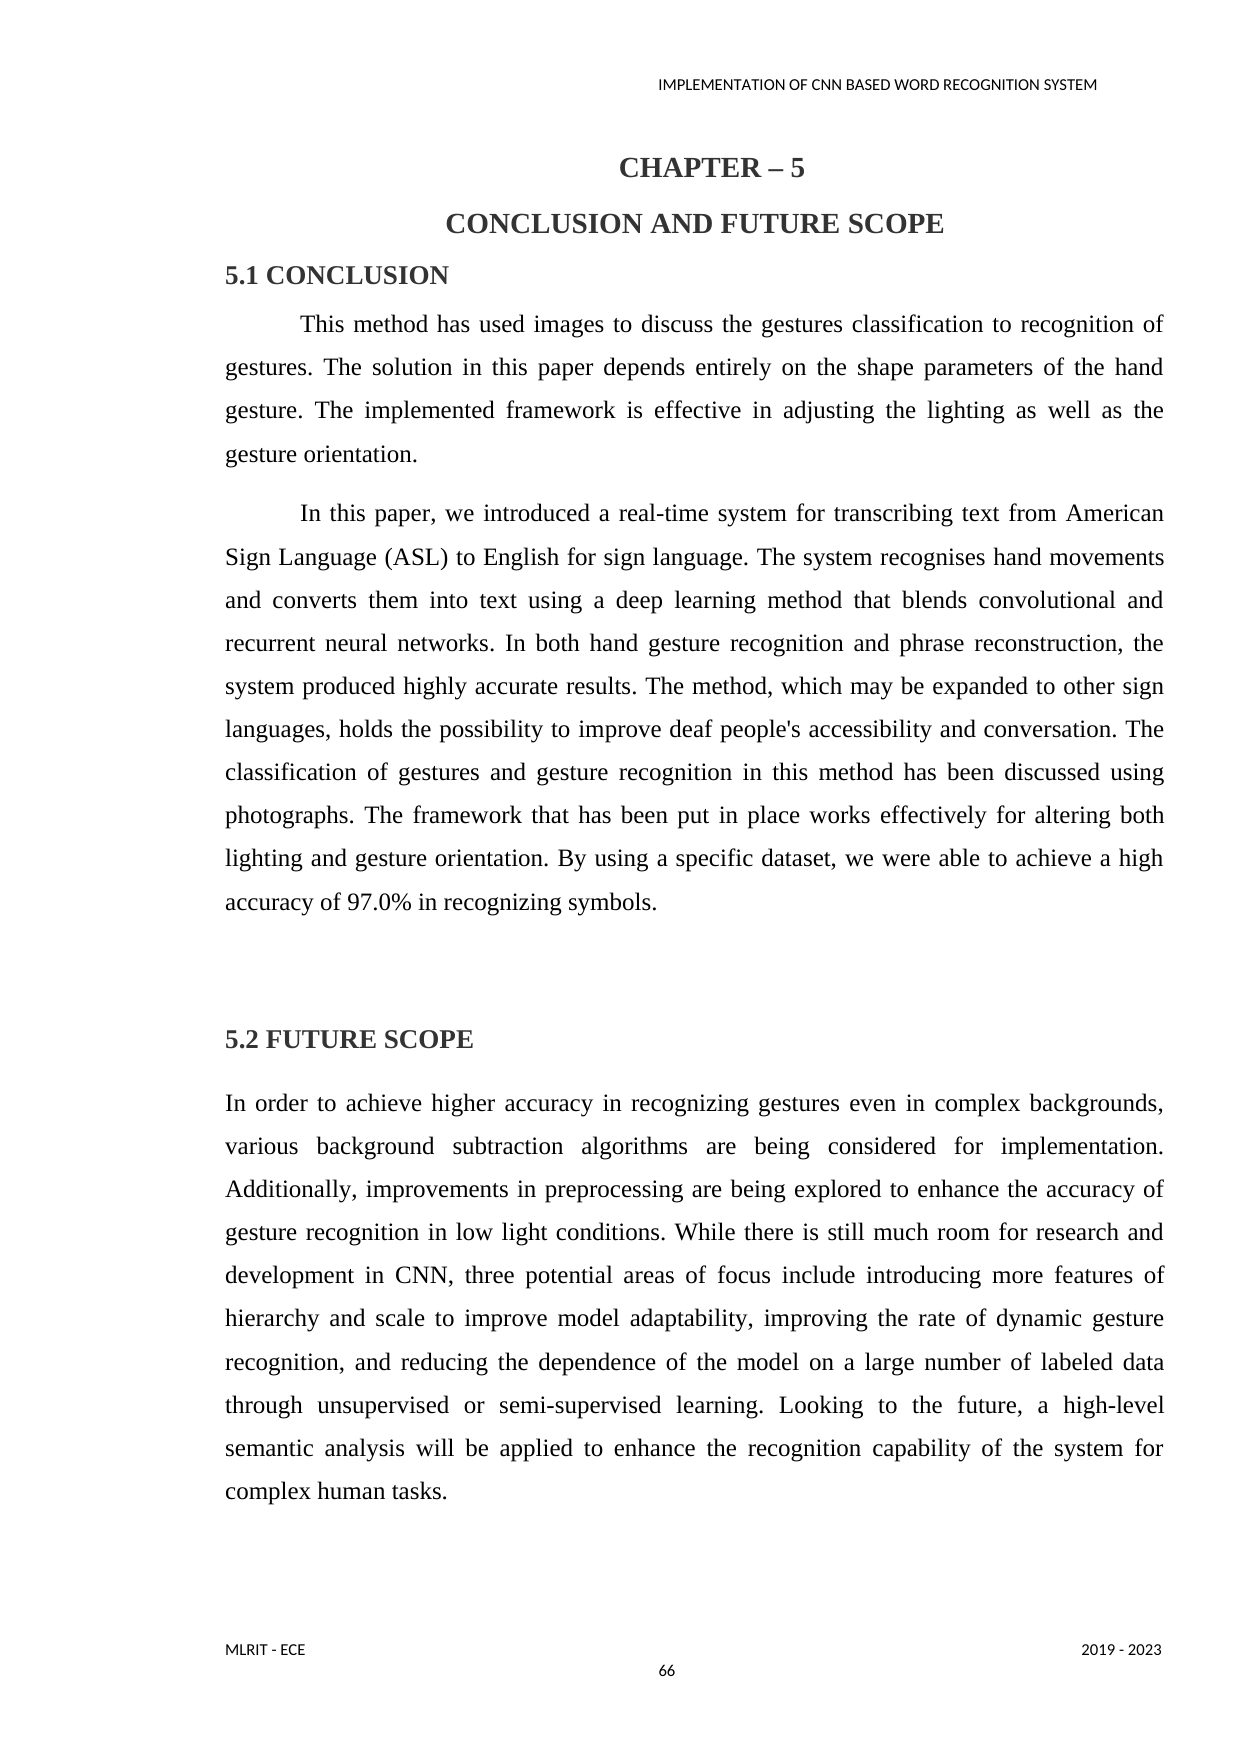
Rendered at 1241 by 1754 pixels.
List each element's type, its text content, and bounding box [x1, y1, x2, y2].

text CHAPTER – 5 [225, 150, 1161, 183]
text In this paper, we introduced a real-time system for transcribing text from American Sign Language (ASL) to English for sign language. The system recognises hand movements and converts them into text using a deep learning method that blends convolutional and recurrent neural networks. In both hand gesture recognition and phrase reconstruction, the system produced highly accurate results. The method, which may be expanded to other sign languages, holds the possibility to improve deaf people's accessibility and conversation. The classification of gestures and gesture recognition in this method has been discussed using photographs. The framework that has been put in place works effectively for altering both lighting and gesture orientation. By using a specific dataset, we were able to achieve a high accuracy of 97.0% in recognizing symbols. [225, 498, 1165, 915]
text CONCLUSION AND FUTURE SCOPE [225, 206, 1165, 240]
text This method has used images to discuss the gestures classification to recognition of gestures. The solution in this paper depends entirely on the shape parameters of the hand gesture. The implemented framework is effective in adjusting the lighting as well as the gesture orientation. [225, 309, 1165, 467]
text 5.1 CONCLUSION [225, 259, 1165, 290]
text In order to achieve higher accuracy in recognizing gestures even in complex backgrounds, various background subtraction algorithms are being considered for implementation. Additionally, improvements in preprocessing are being explored to enhance the accuracy of gesture recognition in low light conditions. While there is still much room for research and development in CNN, three potential areas of focus include introducing more features of hierarchy and scale to improve model adaptability, improving the rate of dynamic gesture recognition, and reducing the dependence of the model on a large number of labeled data through unsupervised or semi-supervised learning. Looking to the future, a high-level semantic analysis will be applied to enhance the recognition capability of the system for complex human tasks. [225, 1088, 1165, 1505]
text 5.2 FUTURE SCOPE [225, 1023, 1165, 1054]
